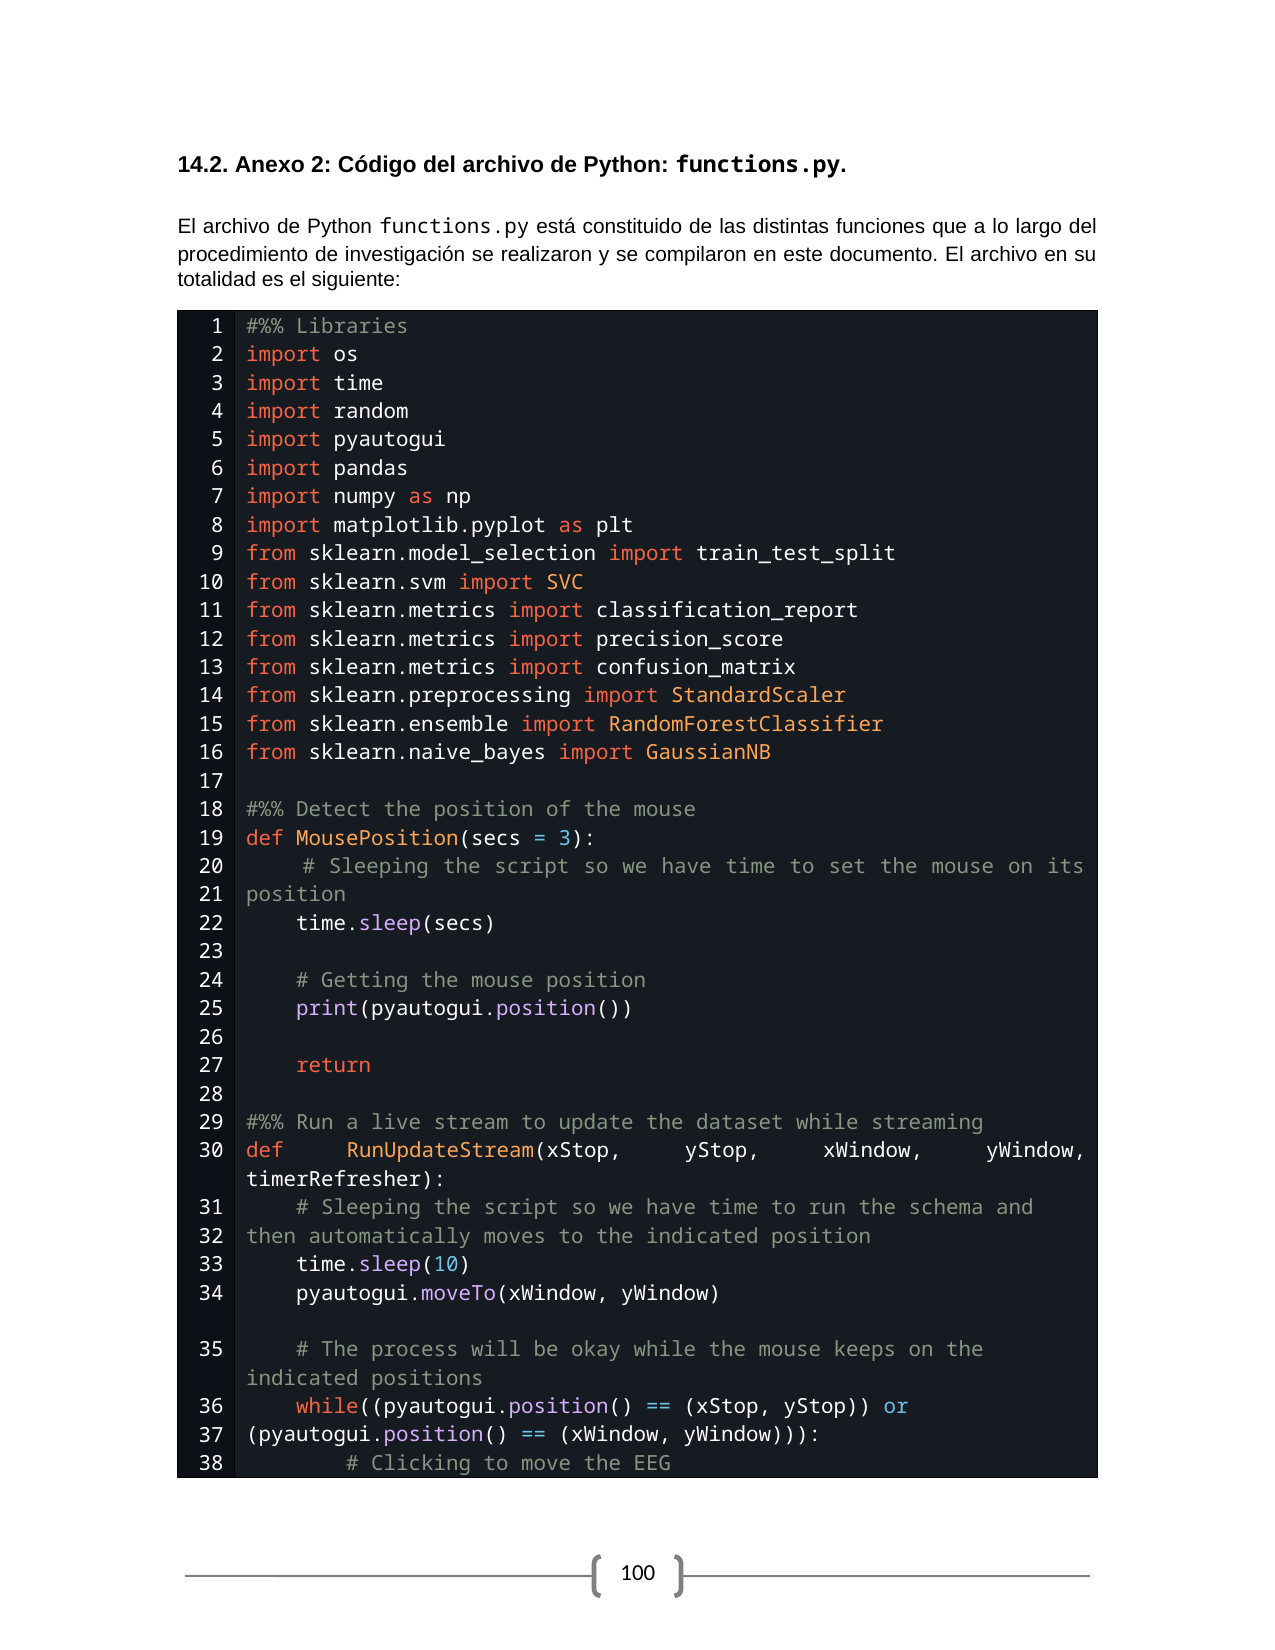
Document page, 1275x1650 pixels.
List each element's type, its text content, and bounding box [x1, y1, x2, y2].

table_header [178, 311, 234, 1477]
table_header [235, 311, 1097, 1477]
text El archivo de Python functions.py está constituido de las distintas funciones que a lo largo del procedimiento de investigación se realizaron y se compilaron en este documento. El archivo en su totalidad es el siguiente: [177, 211, 1098, 291]
text 14.2. Anexo 2: Código del archivo de Python: functions.py. [177, 148, 1098, 179]
